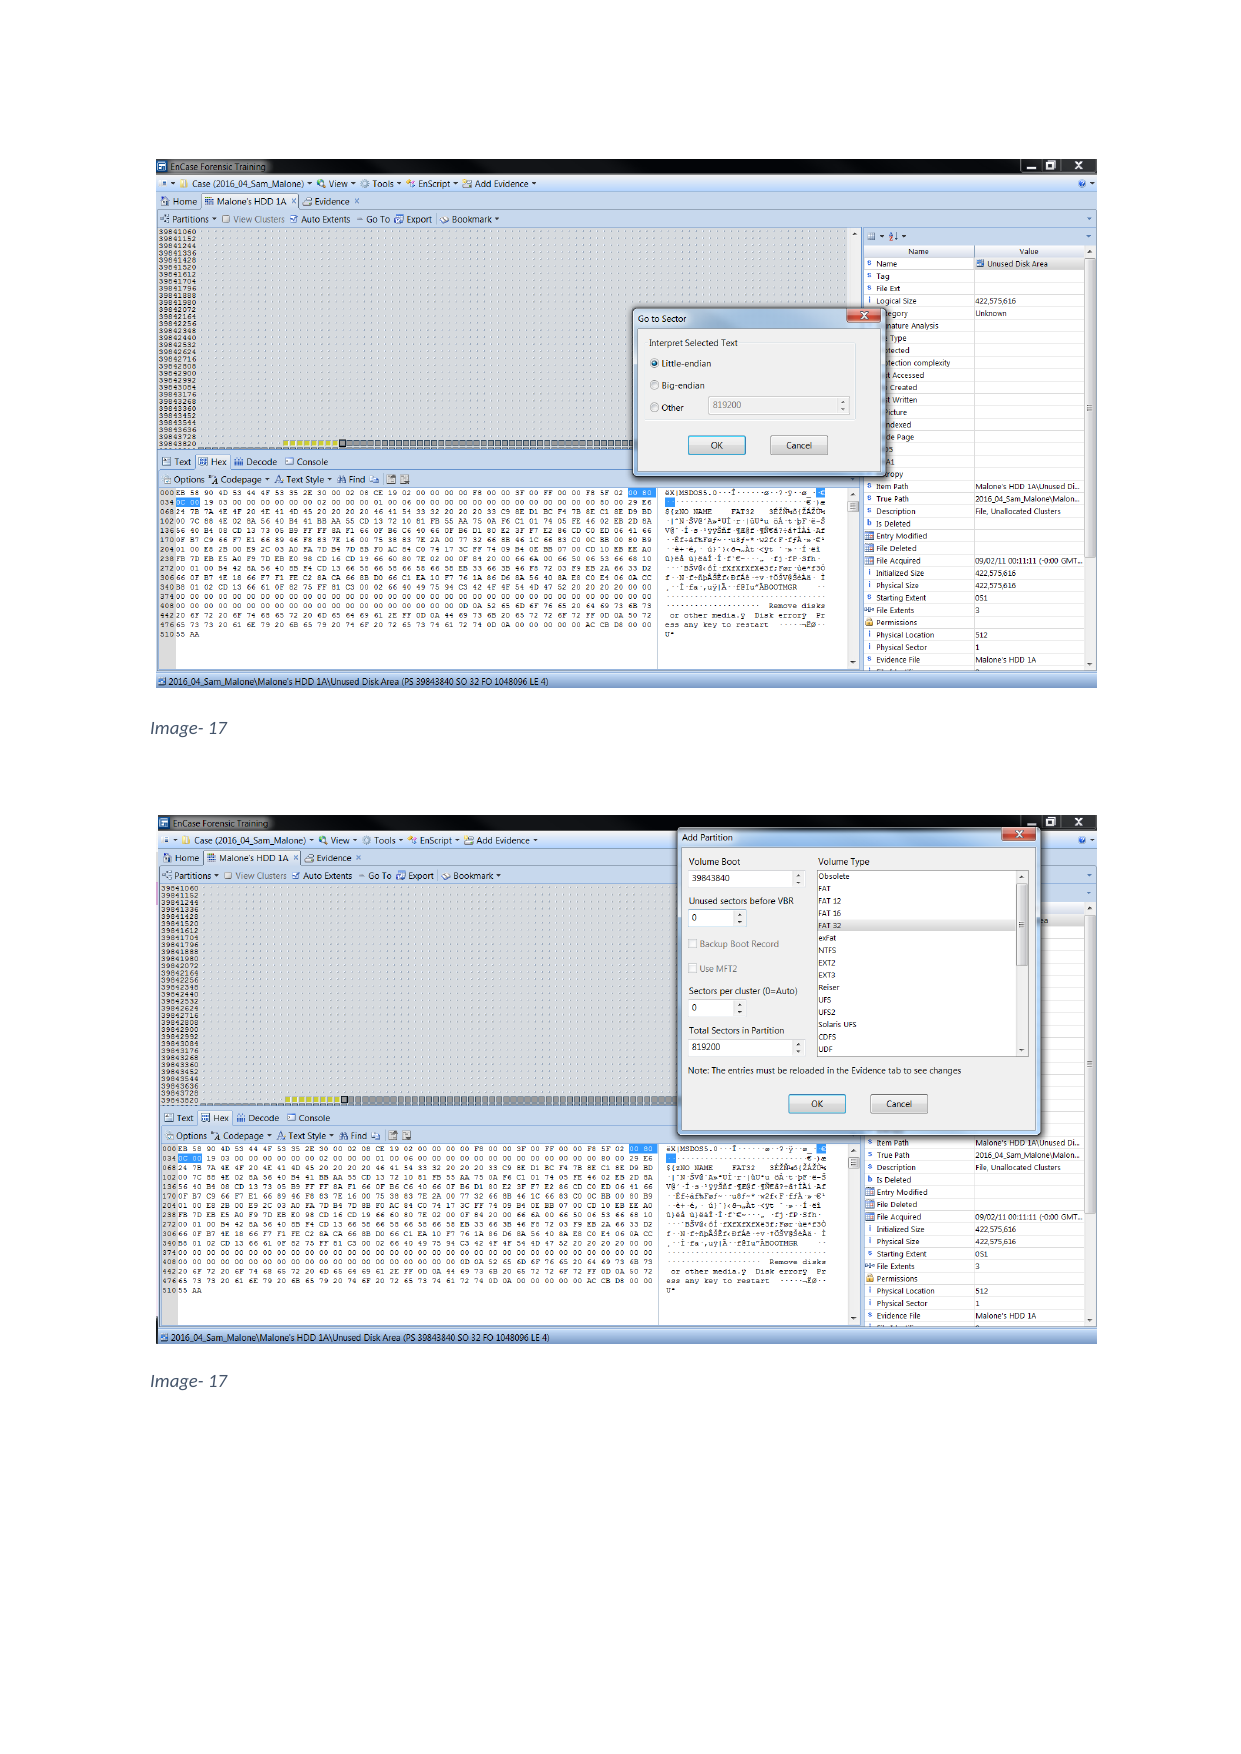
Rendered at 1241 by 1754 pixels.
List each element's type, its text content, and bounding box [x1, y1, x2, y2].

picture [156, 815, 1097, 1344]
picture [156, 159, 1097, 688]
text Image- 17 [150, 716, 1090, 739]
